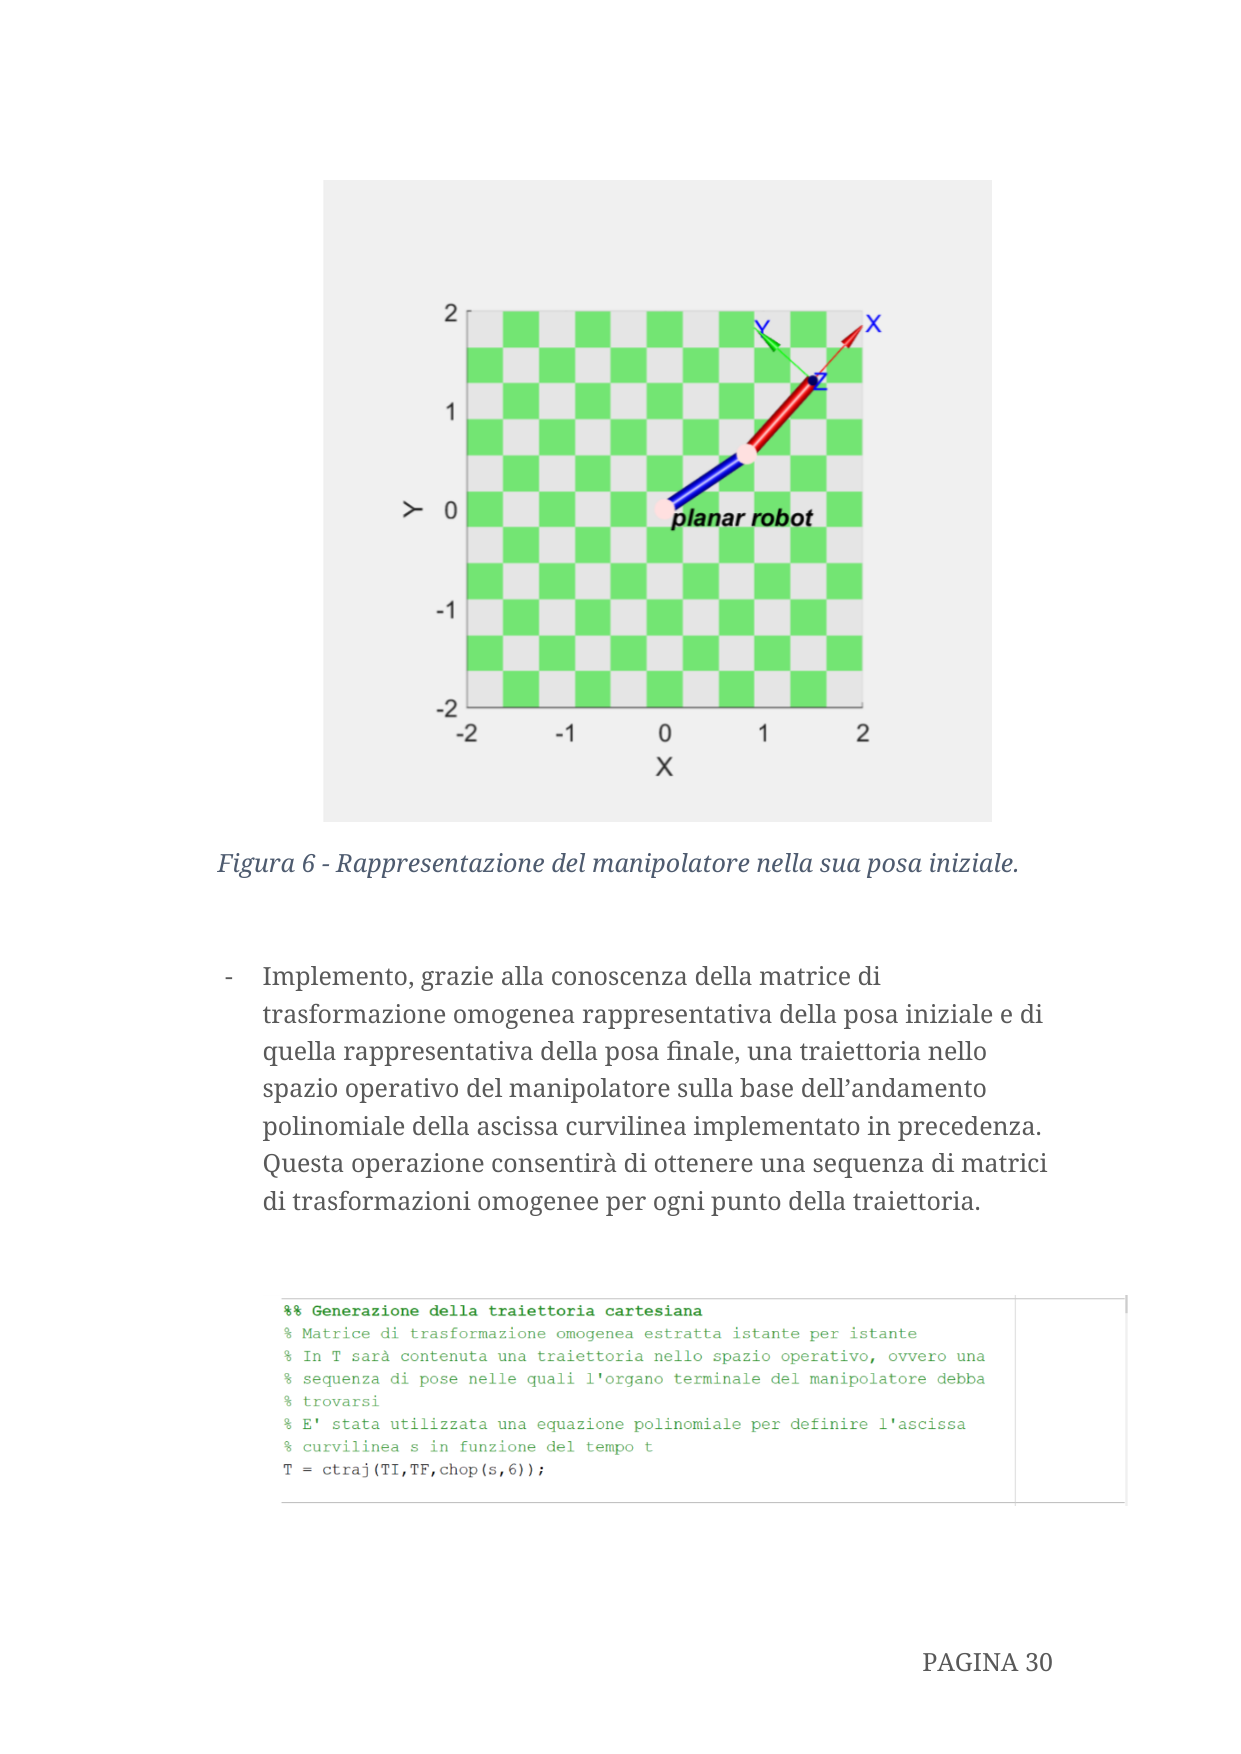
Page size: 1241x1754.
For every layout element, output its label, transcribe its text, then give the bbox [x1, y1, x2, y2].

list Implemento, grazie alla conoscenza della matrice di trasformazione omogenea rappresentativa della posa iniziale e di quella rappresentativa della posa finale, una traiettoria nello spazio operativo del manipolatore sulla base dell’andamento polinomiale della ascissa curvilinea implementato in precedenza. Questa operazione consentirà di ottenere una sequenza di matrici di trasformazioni omogenee per ogni punto della traiettoria. [225, 959, 1053, 1217]
text Figura 6 - Rappresentazione del manipolatore nella sua posa iniziale. [187, 846, 1053, 880]
picture [262, 1295, 1128, 1506]
picture [323, 180, 992, 822]
